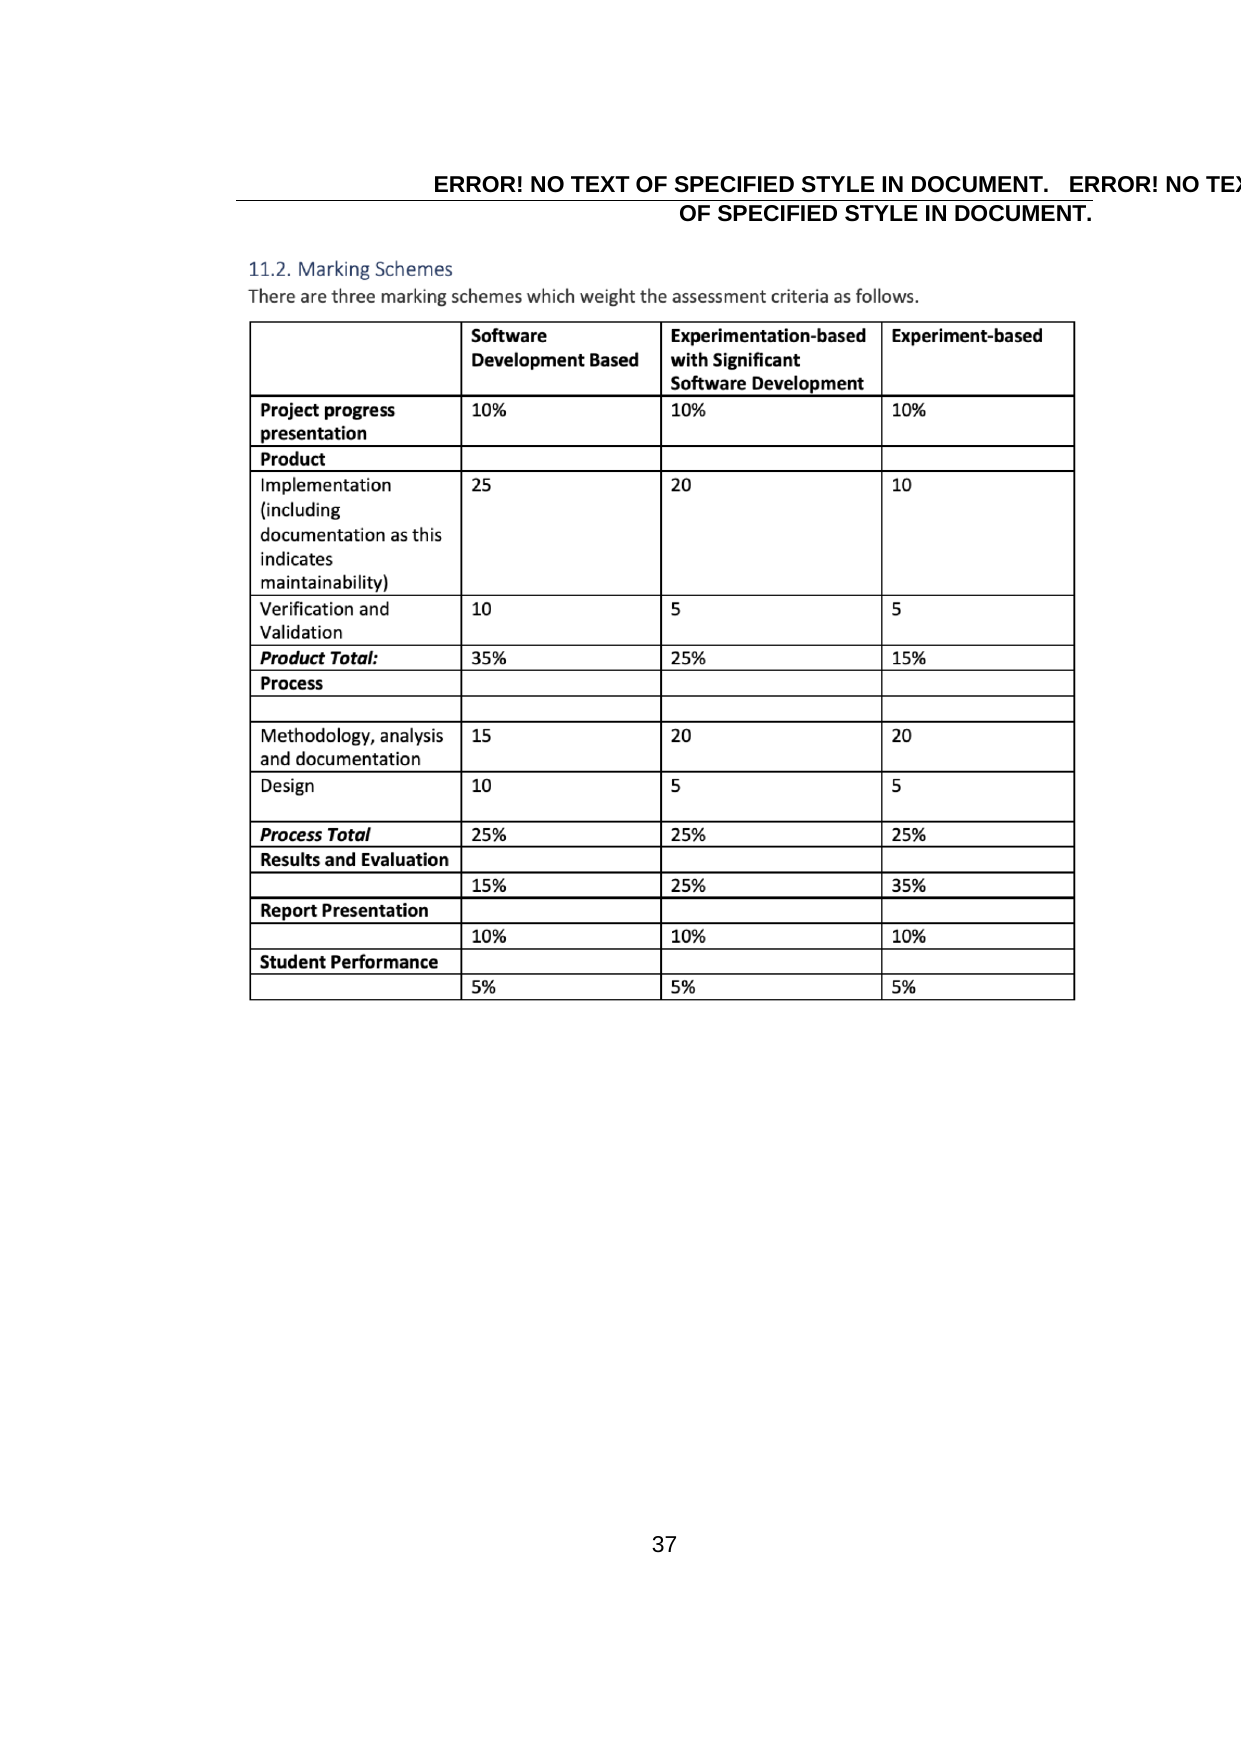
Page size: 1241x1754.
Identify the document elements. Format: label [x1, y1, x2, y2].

picture [234, 248, 1091, 1012]
